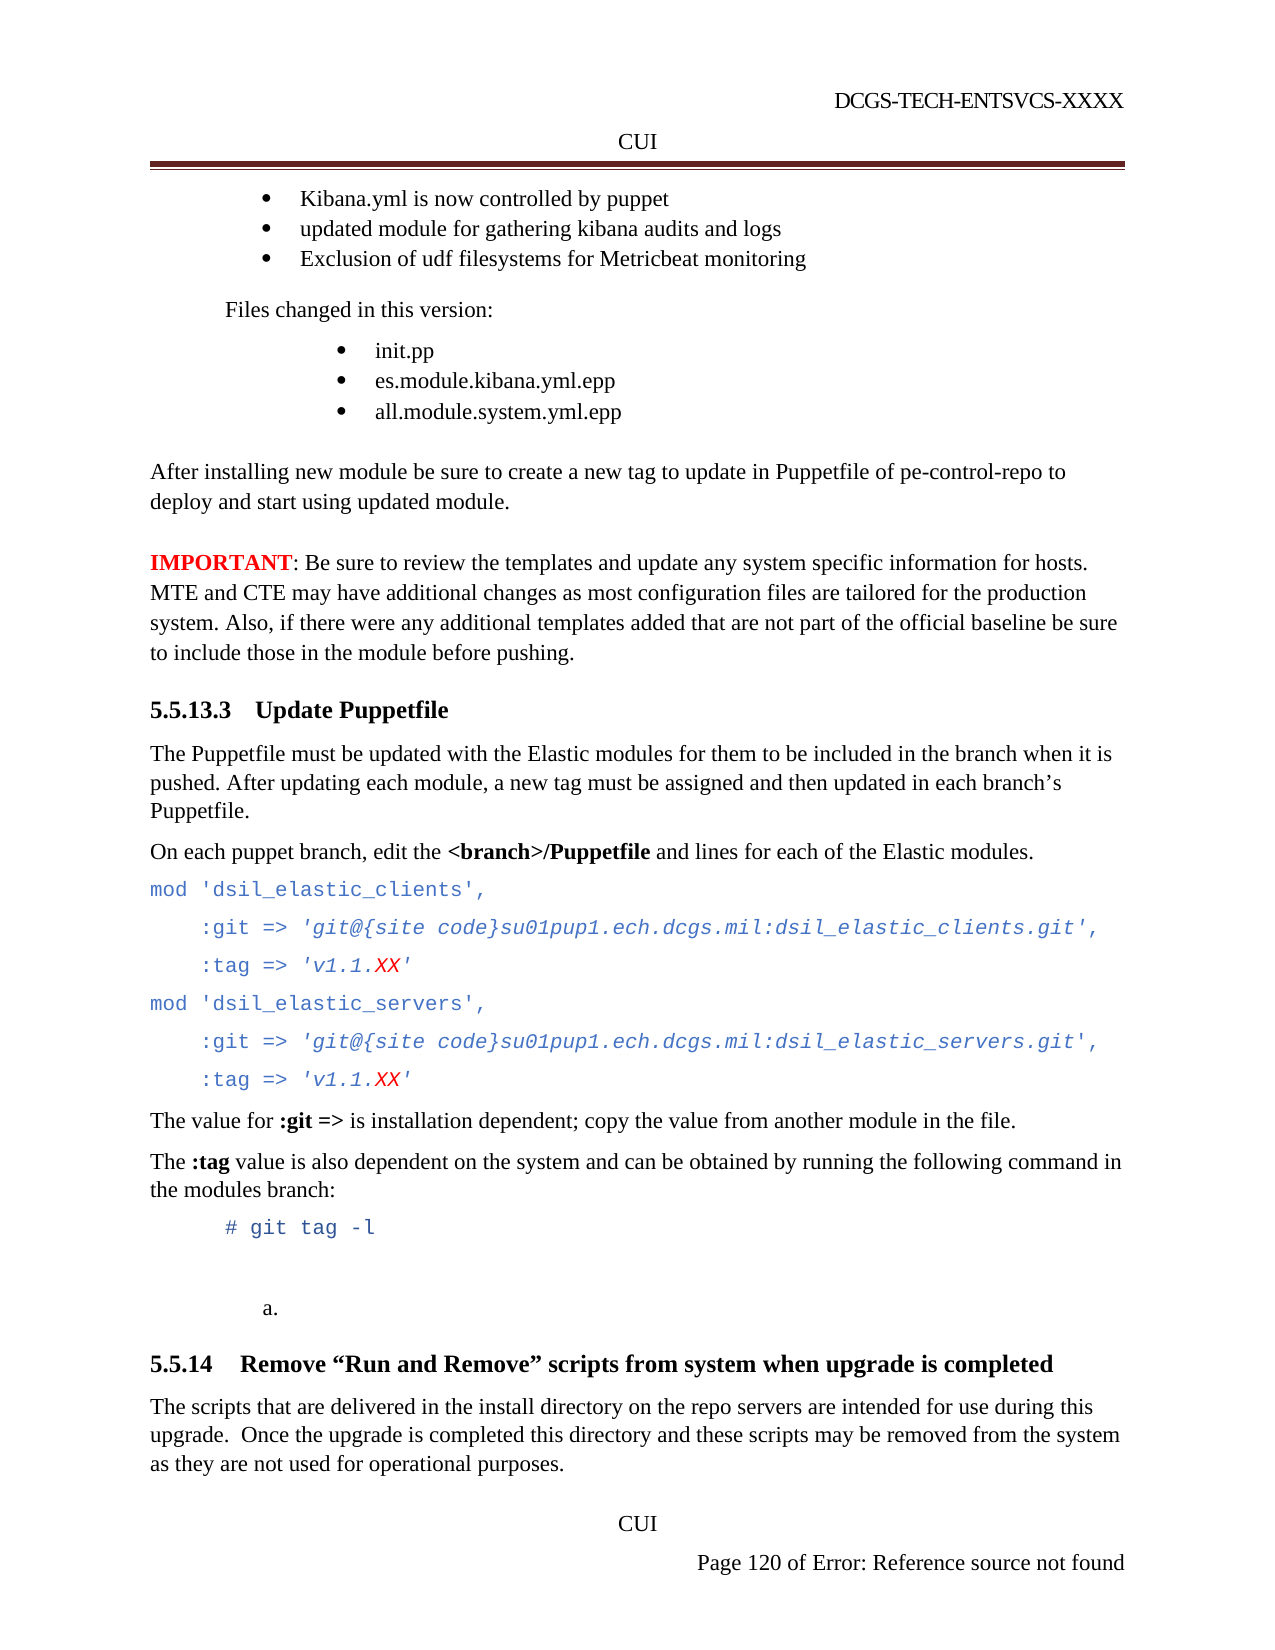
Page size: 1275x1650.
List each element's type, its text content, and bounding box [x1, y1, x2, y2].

list Exclusion of udf filesystems for Metricbeat monitoring [262, 245, 1125, 272]
list IMPORTANT: Be sure to review the templates and update any system specific information for hosts. MTE and CTE may have additional changes as most configuration files are tailored for the production system. Also, if there were any additional templates added that are not part of the official baseline be sure to include those in the module before pushing. [150, 549, 1125, 666]
text The :tag value is also dependent on the system and can be obtained by running the following command in the modules branch: [150, 1148, 1125, 1203]
list init.pp [337, 337, 1125, 364]
text On each puppet branch, edit the <branch>/Puppetfile and lines for each of the Elastic modules. [150, 838, 1125, 864]
text :git => 'git@{site code}su01pup1.ech.dcgs.mil:dsil_elastic_clients.git', [150, 917, 1125, 941]
text # git tag -l [150, 1217, 1125, 1241]
text Files changed in this version: [225, 296, 1125, 323]
text The value for :git => is installation dependent; copy the value from another module in the file. [150, 1107, 1125, 1133]
list After installing new module be sure to create a new tag to update in Puppetfile of pe-control-repo to deploy and start using updated module. [150, 458, 1125, 515]
text The Puppetfile must be updated with the Elastic modules for them to be included in the branch when it is pushed. After updating each module, a new tag must be assigned and then updated in each branch’s Puppetfile. [150, 740, 1125, 823]
text mod 'dsil_elastic_servers', [150, 993, 1125, 1017]
list updated module for gathering kibana audits and logs [262, 215, 1125, 242]
list all.module.system.yml.epp [337, 398, 1125, 424]
text :git => 'git@{site code}su01pup1.ech.dcgs.mil:dsil_elastic_servers.git', [150, 1031, 1125, 1055]
text :tag => 'v1.1.XX' [150, 955, 1125, 979]
text mod 'dsil_elastic_clients', [150, 879, 1125, 903]
subtitle Remove “Run and Remove” scripts from system when upgrade is completed [150, 1349, 1125, 1378]
text The scripts that are delivered in the install directory on the repo servers are intended for use during this upgrade. Once the upgrade is completed this directory and these scripts may be removed from the system as they are not used for operational purposes. [150, 1393, 1125, 1476]
list Kibana.yml is now controlled by puppet [262, 185, 1125, 211]
subtitle Update Puppetfile [150, 695, 1125, 723]
list es.module.kibana.yml.epp [337, 368, 1125, 394]
text :tag => 'v1.1.XX' [150, 1069, 1125, 1093]
